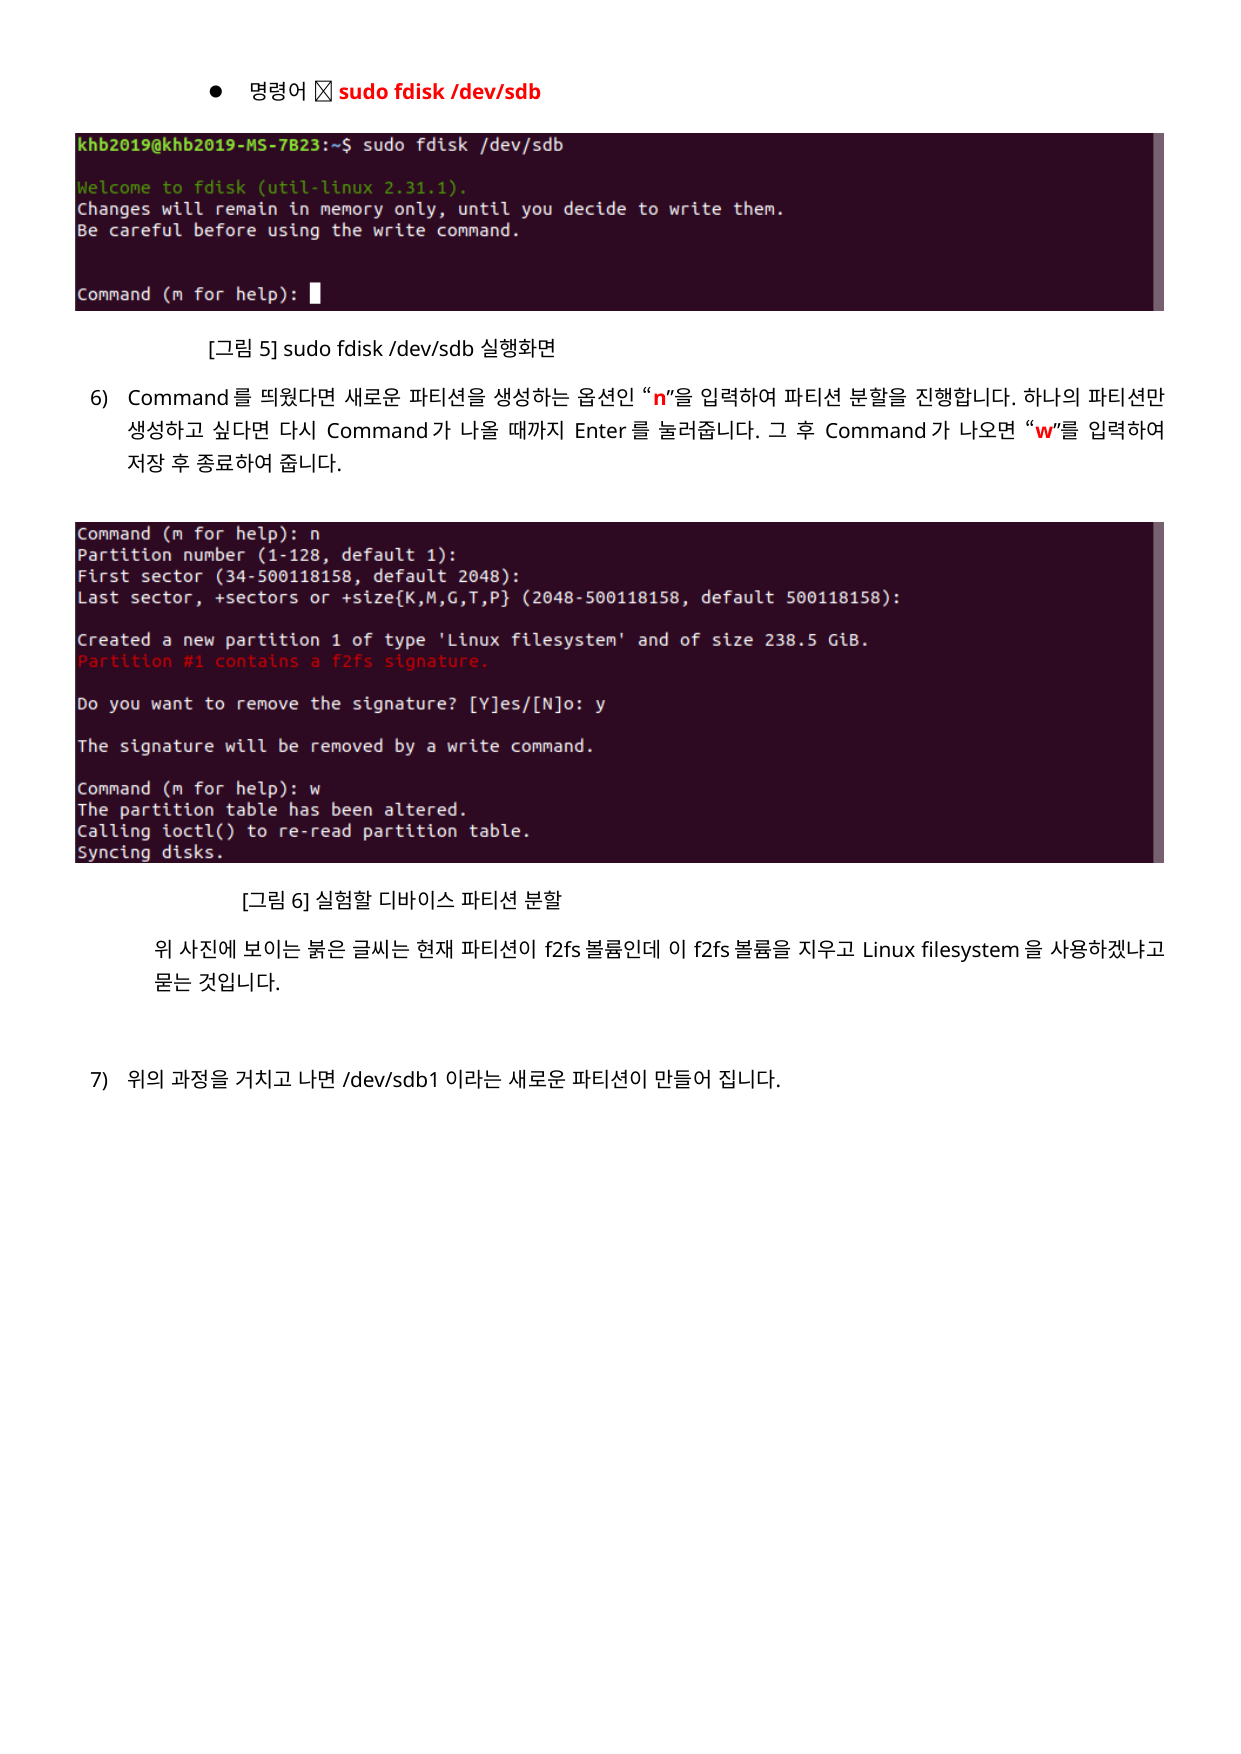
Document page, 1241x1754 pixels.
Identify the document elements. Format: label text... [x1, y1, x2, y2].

picture [75, 522, 1164, 863]
picture [75, 133, 1164, 311]
list 명령어 sudo fdisk /dev/sdb [208, 75, 1165, 105]
list 위의 과정을 거치고 나면 /dev/sdb1 이라는 새로운 파티션이 만들어 집니다. [90, 1063, 1165, 1093]
text 위 사진에 보이는 붉은 글씨는 현재 파티션이 f2fs볼륨인데 이 f2fs볼륨을 지우고 Linux filesystem을 사용하겠냐고 묻는 것입니다. [154, 933, 1165, 997]
list Command를 띄웠다면 새로운 파티션을 생성하는 옵션인 “n”을 입력하여 파티션 분할을 진행합니다. 하나의 파티션만 생성하고 싶다면 다시 Command가 나올 때까지 Enter를 눌러줍니다. 그 후 Command가 나오면 “w”를 입력하여 저장 후 종료하여 줍니다. [90, 381, 1165, 477]
